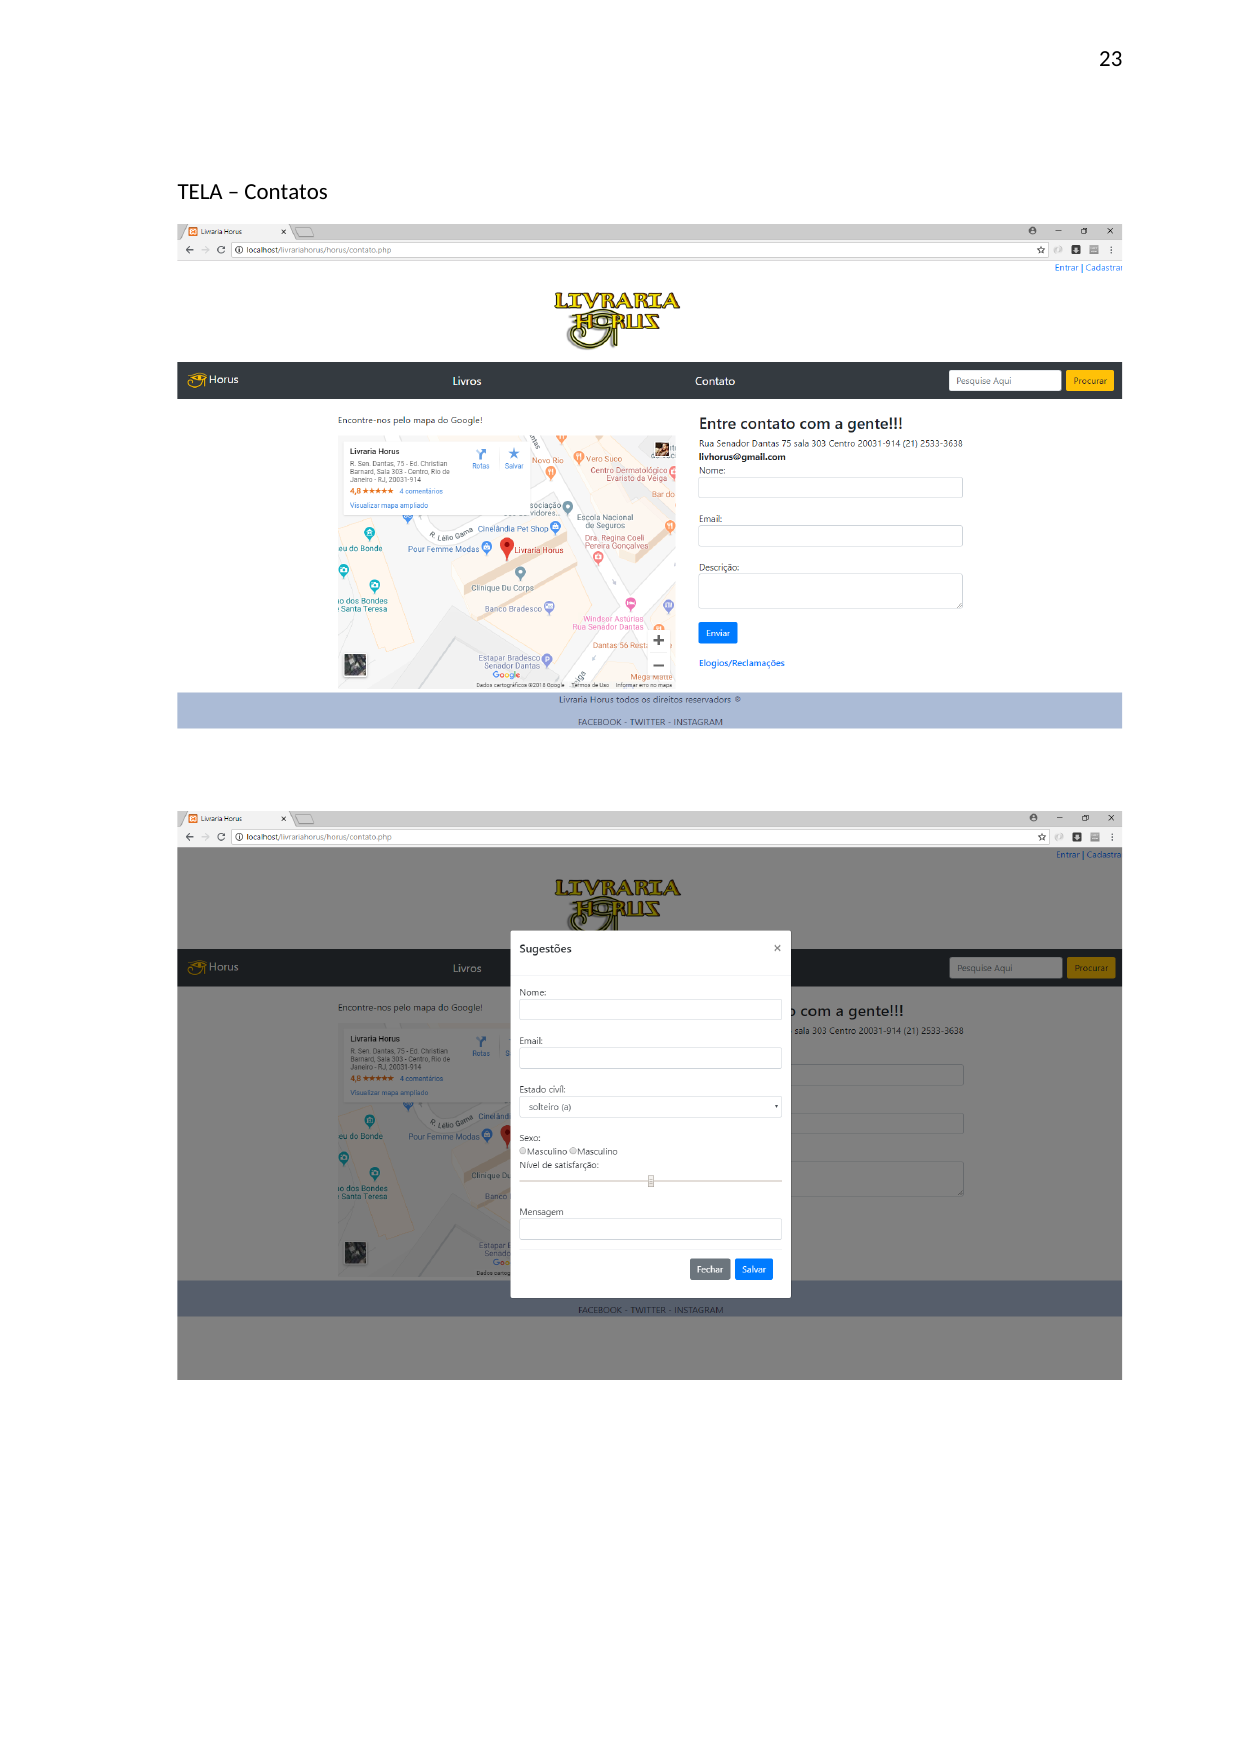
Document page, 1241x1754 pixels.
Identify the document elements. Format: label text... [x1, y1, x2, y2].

picture [177, 811, 1123, 1380]
text TELA – Contatos [177, 177, 1122, 205]
picture [177, 224, 1123, 792]
